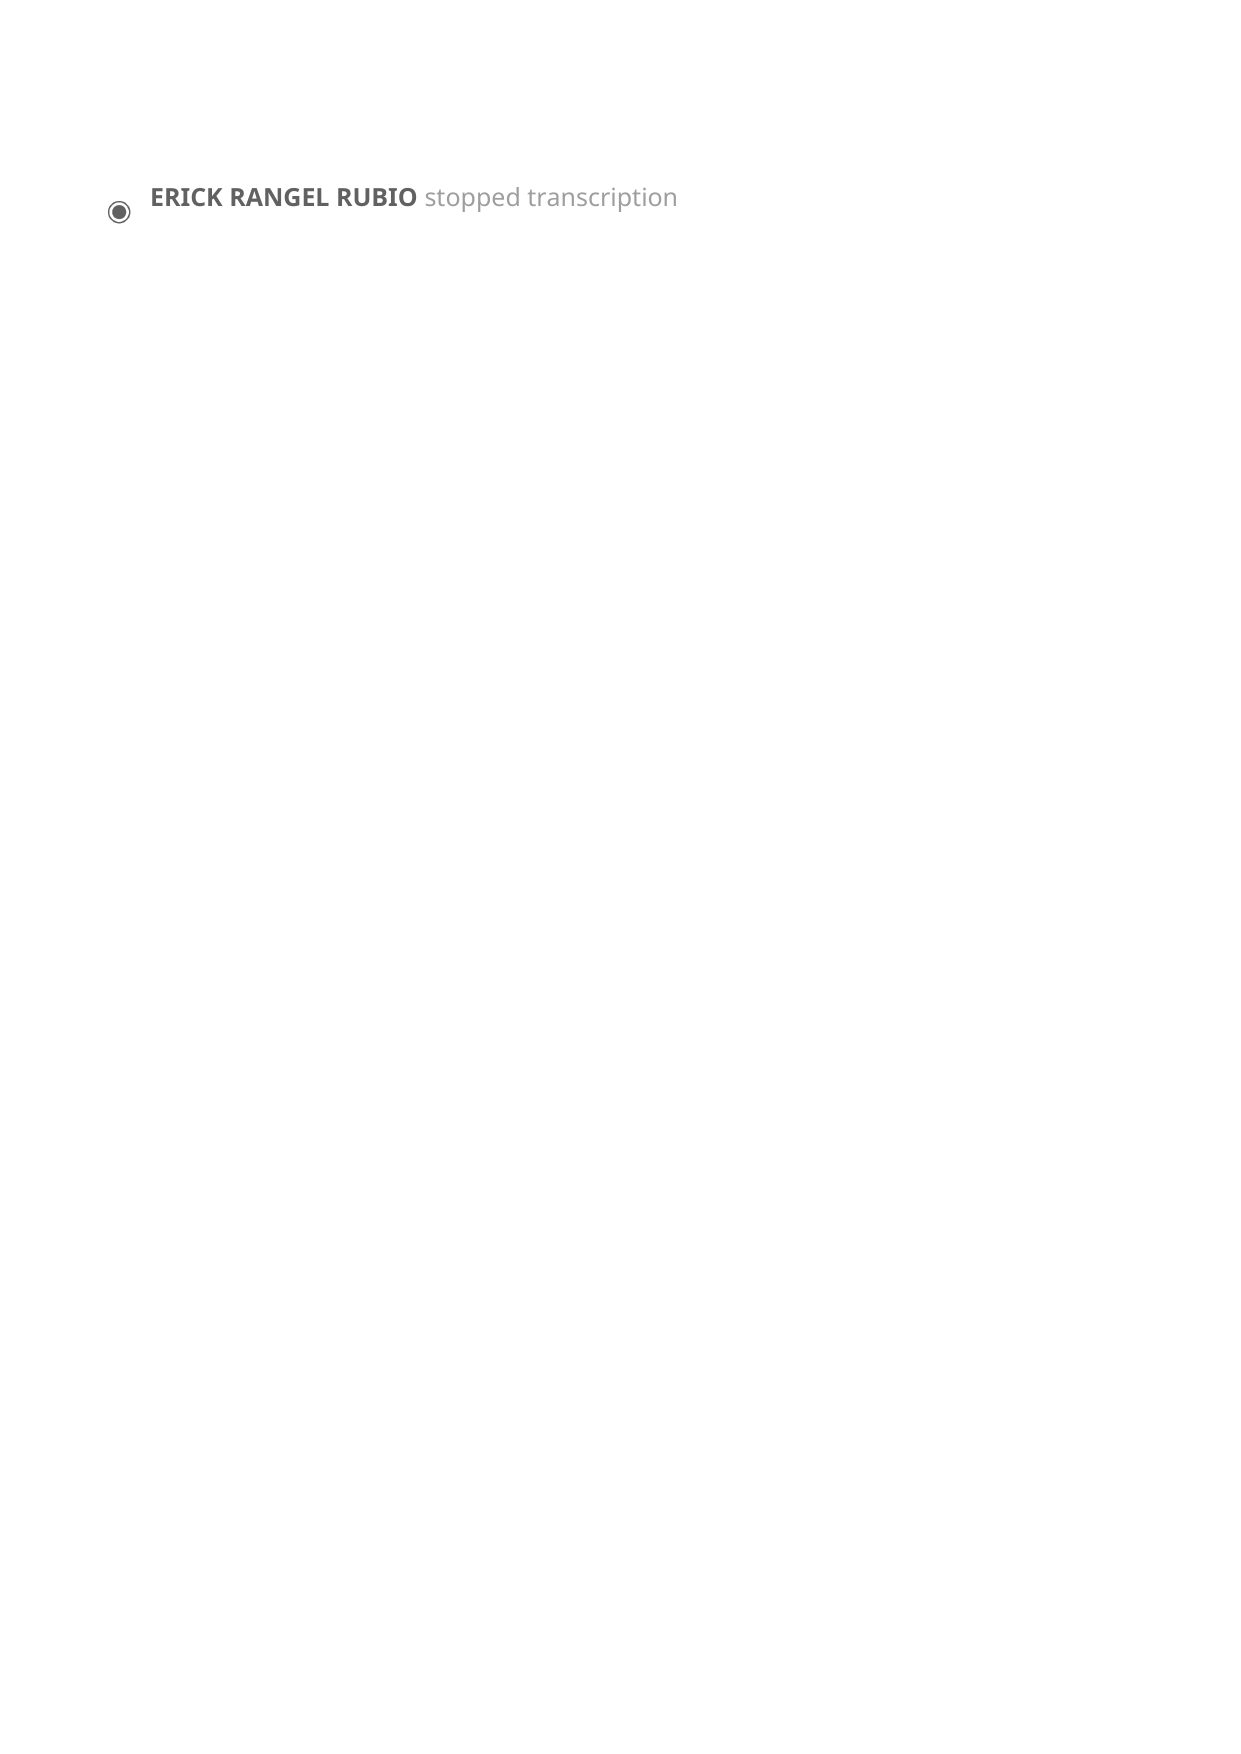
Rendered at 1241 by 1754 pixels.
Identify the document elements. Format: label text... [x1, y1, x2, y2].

text ERICK RANGEL RUBIO stopped transcription [150, 150, 1090, 212]
picture [102, 195, 137, 230]
